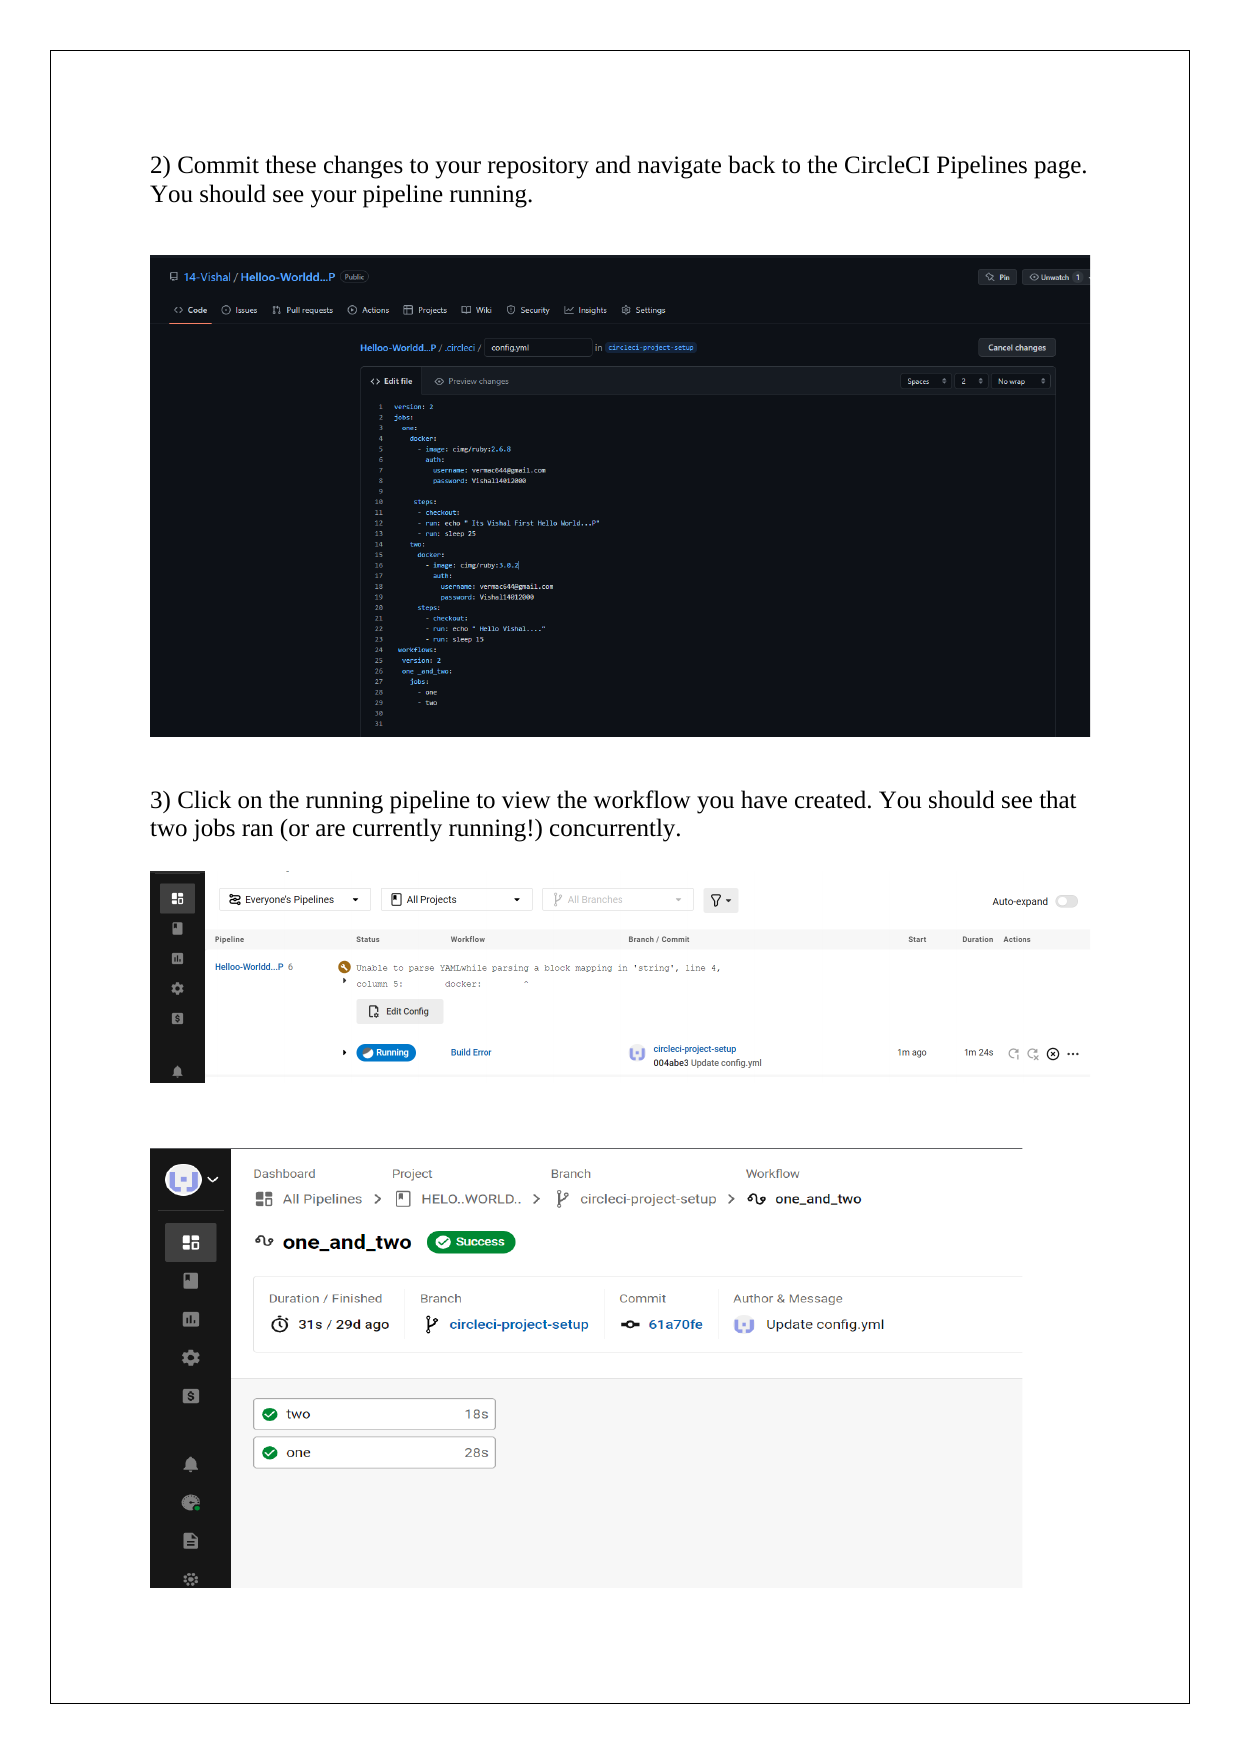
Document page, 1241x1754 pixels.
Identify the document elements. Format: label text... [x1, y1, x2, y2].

picture [150, 255, 1091, 737]
text 3) Click on the running pipeline to view the workflow you have created. You should see that two jobs ran (or are currently running!) concurrently. [150, 785, 1090, 842]
text 2) Commit these changes to your repository and navigate back to the CircleCI Pipelines page. You should see your pipeline running. [150, 150, 1090, 207]
picture [150, 871, 1091, 1083]
picture [150, 1148, 1023, 1588]
